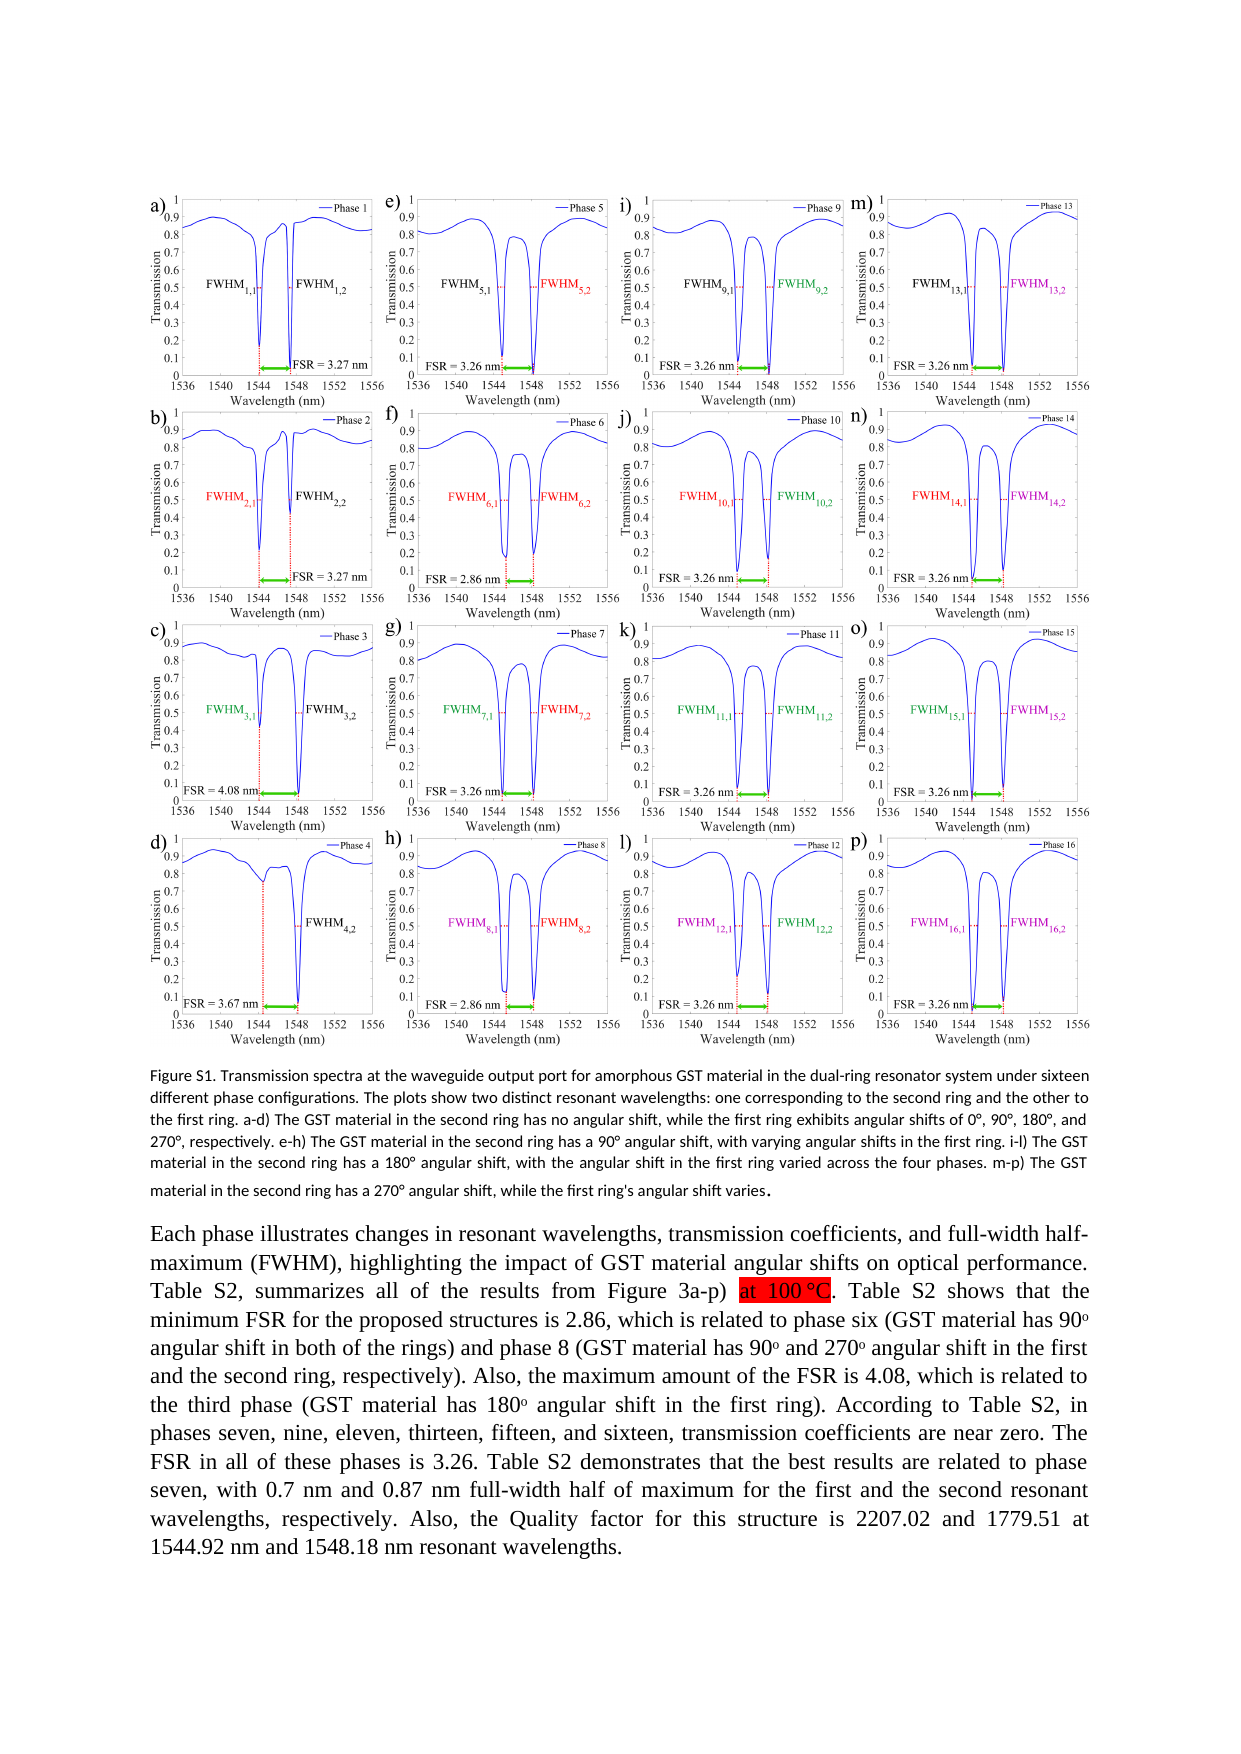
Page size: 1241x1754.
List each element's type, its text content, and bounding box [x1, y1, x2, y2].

text Figure S1. Transmission spectra at the waveguide output port for amorphous GST material in the dual-ring resonator system under sixteen different phase configurations. The plots show two distinct resonant wavelengths: one corresponding to the second ring and the other to the first ring. a-d) The GST material in the second ring has no angular shift, while the first ring exhibits angular shifts of 0°, 90°, 180°, and 270°, respectively. e-h) The GST material in the second ring has a 90° angular shift, with varying angular shifts in the first ring. i-l) The GST material in the second ring has a 180° angular shift, with the angular shift in the first ring varied across the four phases. m-p) The GST material in the second ring has a 270° angular shift, while the first ring's angular shift varies. [150, 1065, 1090, 1202]
picture [150, 195, 1091, 1047]
text Each phase illustrates changes in resonant wavelengths, transmission coefficients, and full-width half-maximum (FWHM), highlighting the impact of GST material angular shifts on optical performance. Table S2, summarizes all of the results from Figure 3a-p) at 100 °C. Table S2 shows that the minimum FSR for the proposed structures is 2.86, which is related to phase six (GST material has 90ᵒ angular shift in both of the rings) and phase 8 (GST material has 90ᵒ and 270ᵒ angular shift in the first and the second ring, respectively). Also, the maximum amount of the FSR is 4.08, which is related to the third phase (GST material has 180ᵒ angular shift in the first ring). According to Table S2, in phases seven, nine, eleven, thirteen, fifteen, and sixteen, transmission coefficients are near zero. The FSR in all of these phases is 3.26. Table S2 demonstrates that the best results are related to phase seven, with 0.7 nm and 0.87 nm full-width half of maximum for the first and the second resonant wavelengths, respectively. Also, the Quality factor for this structure is 2207.02 and 1779.51 at 1544.92 nm and 1548.18 nm resonant wavelengths. [150, 1220, 1090, 1559]
